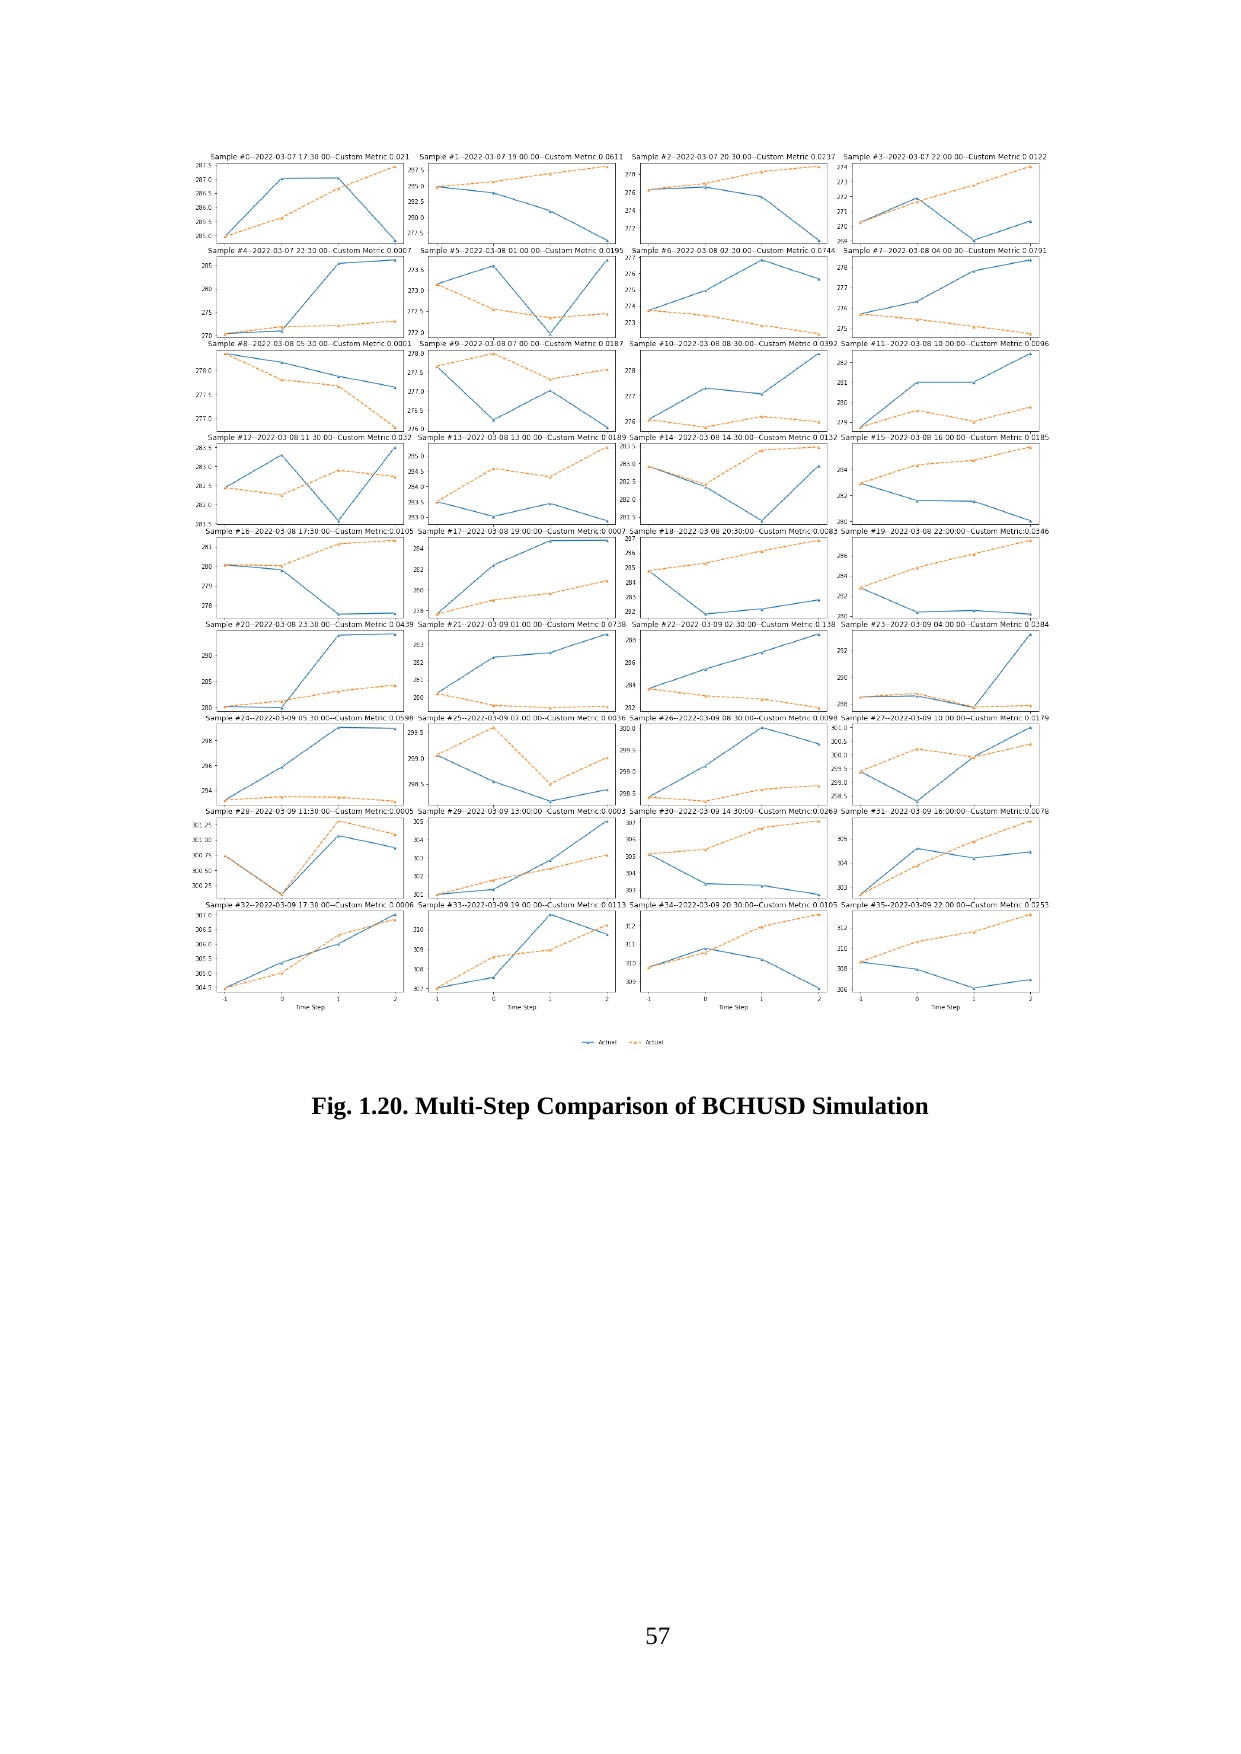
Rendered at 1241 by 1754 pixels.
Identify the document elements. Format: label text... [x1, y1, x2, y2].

picture [187, 150, 1053, 1052]
text Multi-Step Comparison of BCHUSD Simulation [187, 1091, 1053, 1119]
